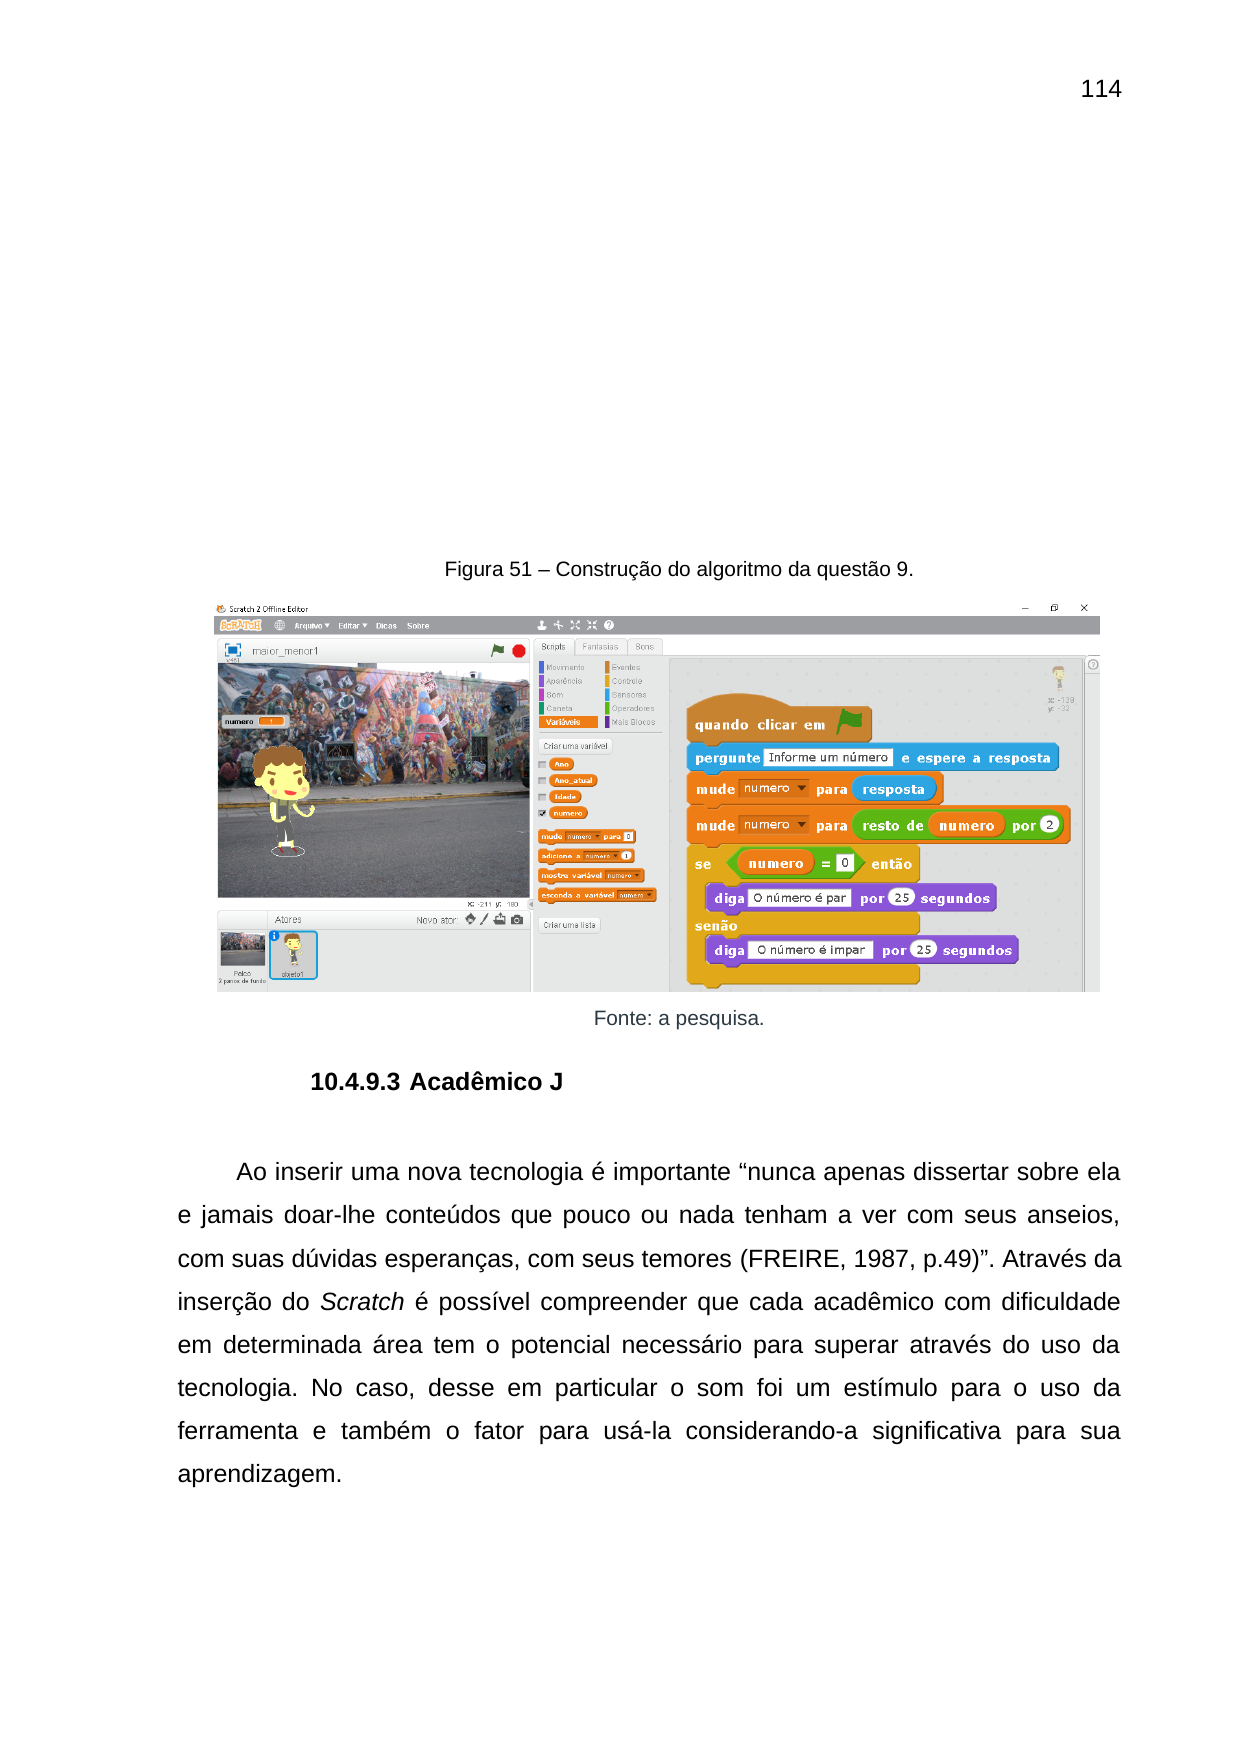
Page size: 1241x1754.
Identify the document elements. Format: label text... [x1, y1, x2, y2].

text Fonte: a pesquisa. [177, 1006, 1122, 1030]
subtitle Acadêmico J [251, 1067, 1122, 1096]
text Ao inserir uma nova tecnologia é importante “nunca apenas dissertar sobre ela e jamais doar-lhe conteúdos que pouco ou nada tenham a ver com seus anseios, com suas dúvidas esperanças, com seus temores (FREIRE, 1987, p.49)”. Através da inserção do Scratch é possível compreender que cada acadêmico com dificuldade em determinada área tem o potencial necessário para superar através do uso da tecnologia. No caso, desse em particular o som foi um estímulo para o uso da ferramenta e também o fator para usá-la considerando-a significativa para sua aprendizagem. [177, 1157, 1122, 1488]
picture [214, 601, 1100, 992]
text Figura 51 – Construção do algoritmo da questão 9. [177, 557, 1122, 581]
